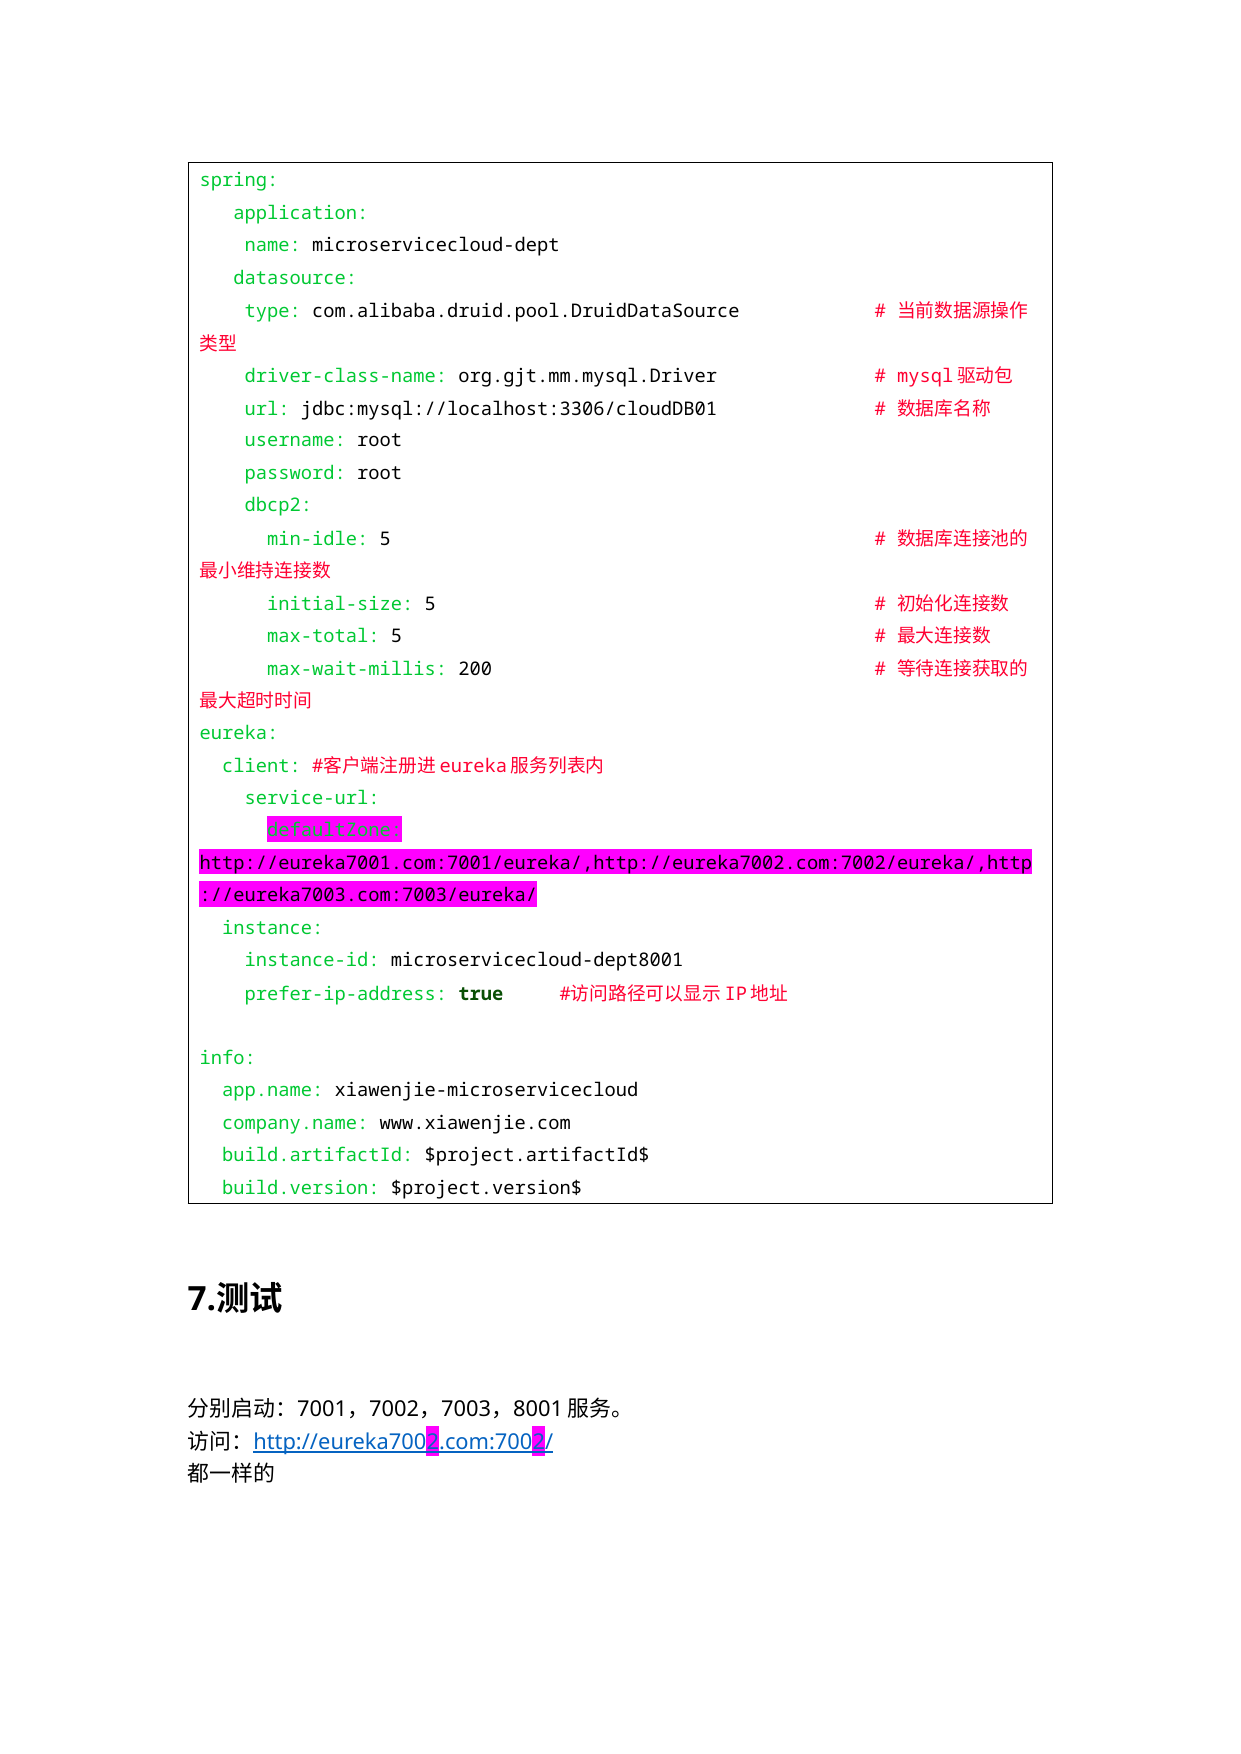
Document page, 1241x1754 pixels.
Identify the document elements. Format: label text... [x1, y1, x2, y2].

subtitle 7.测试 [187, 1264, 1053, 1329]
text 访问：http://eureka7002.com:7002/ [187, 1423, 1053, 1456]
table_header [189, 163, 1052, 1203]
text 都一样的 [187, 1456, 1053, 1488]
text 分别启动：7001，7002，7003，8001服务。 [187, 1391, 1053, 1423]
